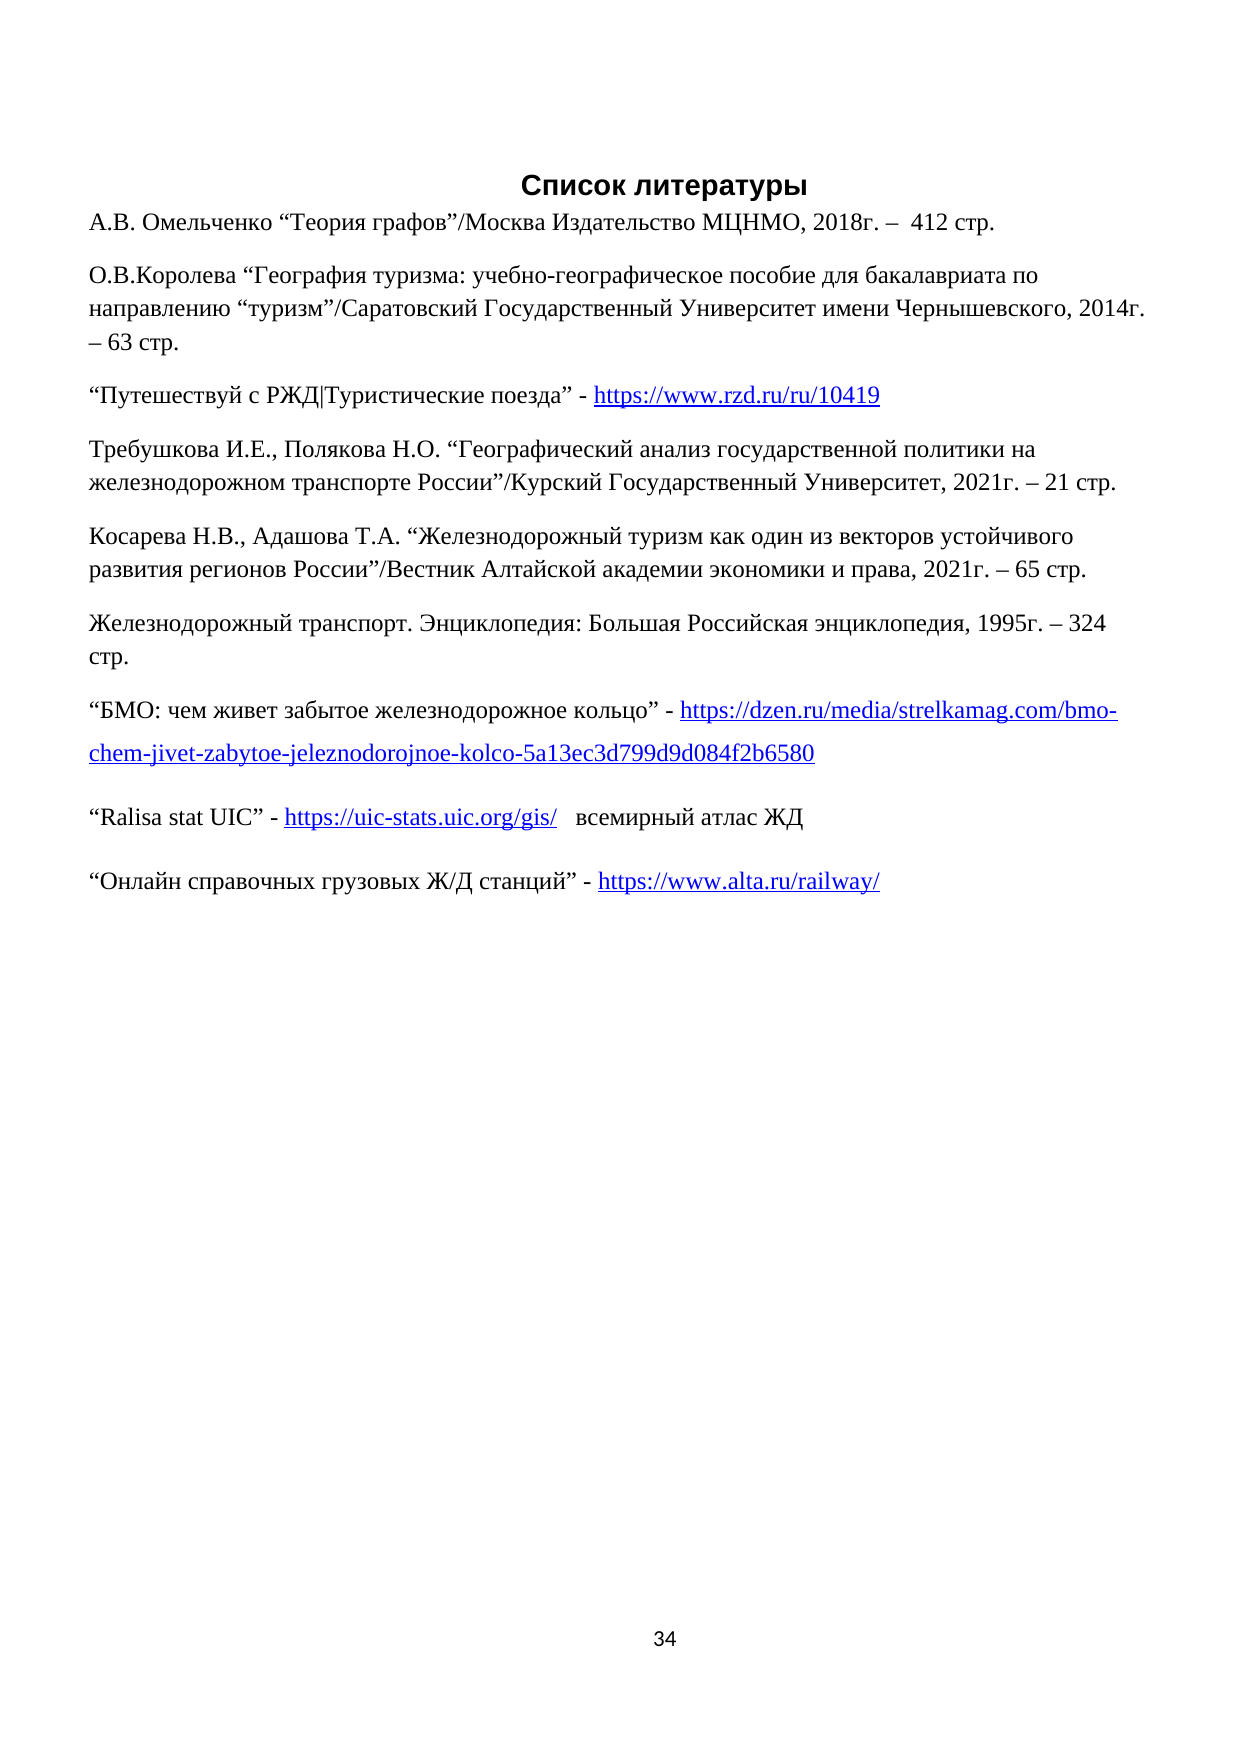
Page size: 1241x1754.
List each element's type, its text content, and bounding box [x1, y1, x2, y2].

text О.В.Королева “География туризма: учебно-географическое пособие для бакалавриата по направлению “туризм”/Саратовский Государственный Университет имени Чернышевского, 2014г. – 63 стр. [88, 261, 1152, 355]
text Требушкова И.Е., Полякова Н.О. “Географический анализ государственной политики на железнодорожном транспорте России”/Курский Государственный Университет, 2021г. – 21 стр. [88, 434, 1152, 496]
text “Онлайн справочных грузовых Ж/Д станций” - https://www.alta.ru/railway/ [88, 866, 1152, 895]
text Косарева Н.В., Адашова Т.А. “Железнодорожный туризм как один из векторов устойчивого развития регионов России”/Вестник Алтайской академии экономики и права, 2021г. – 65 стр. [88, 521, 1152, 583]
text А.В. Омельченко “Теория графов”/Москва Издательство МЦНМО, 2018г. – 412 стр. [88, 207, 1152, 235]
text “Путешествуй с РЖД|Туристические поезда” - https://www.rzd.ru/ru/10419 [88, 380, 1152, 409]
subtitle Список литературы [177, 168, 1152, 202]
text “Ralisa stat UIC” - https://uic-stats.uic.org/gis/ всемирный атлас ЖД [88, 802, 1152, 831]
text “БМО: чем живет забытое железнодорожное кольцо” - https://dzen.ru/media/strelkamag.com/bmo-chem-jivet-zabytoe-jeleznodorojnoe-kolco-5a13ec3d799d9d084f2b6580 [88, 695, 1152, 767]
text Железнодорожный транспорт. Энциклопедия: Большая Российская энциклопедия, 1995г. – 324 стр. [88, 608, 1152, 670]
